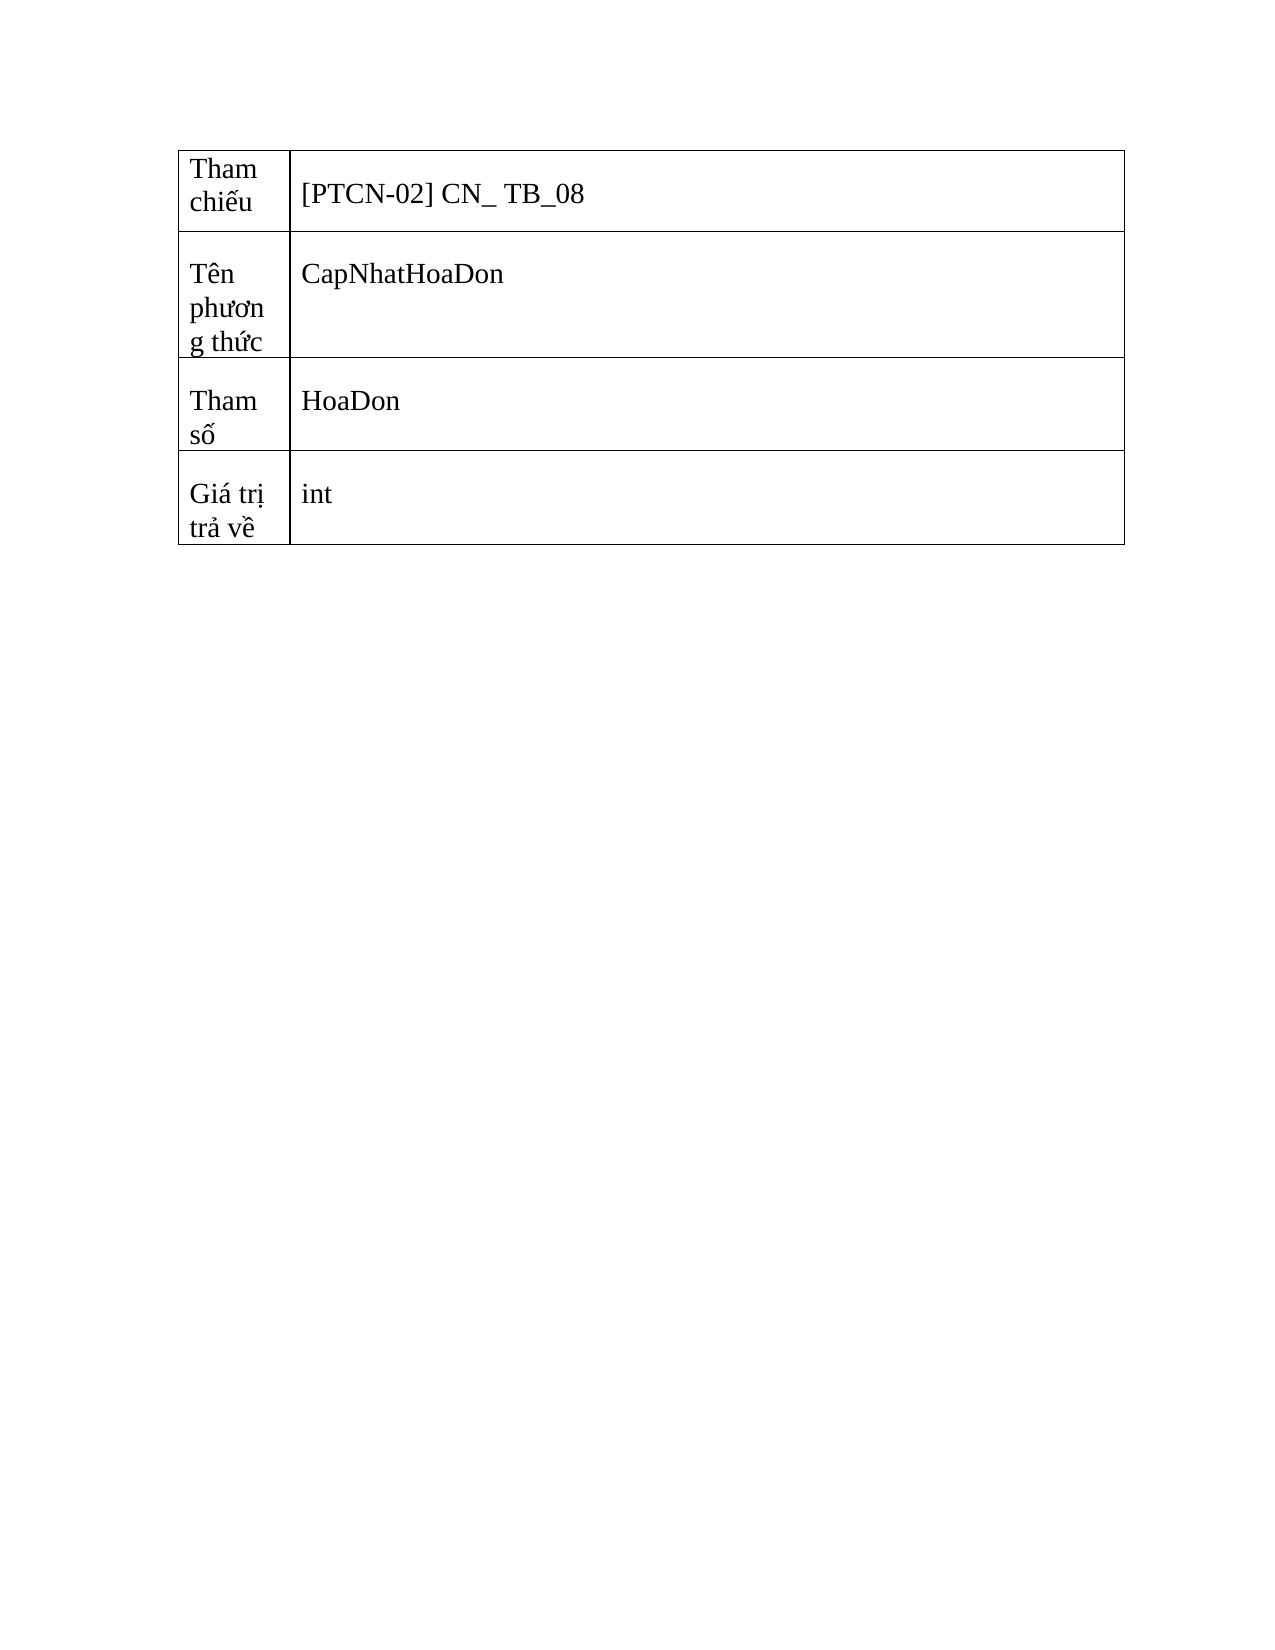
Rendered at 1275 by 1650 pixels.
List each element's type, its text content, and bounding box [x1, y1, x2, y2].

table_cell int [291, 451, 1124, 543]
table_cell CapNhatHoaDon [291, 232, 1124, 357]
table_cell Tên phương thức [179, 232, 289, 357]
table_cell Tham số [179, 358, 289, 450]
table_cell HoaDon [291, 358, 1124, 450]
table_cell [PTCN-02] CN_ TB_08 [291, 151, 1124, 231]
table_cell Giá trị trả về [179, 451, 289, 543]
table_cell Tham chiếu [179, 151, 289, 231]
